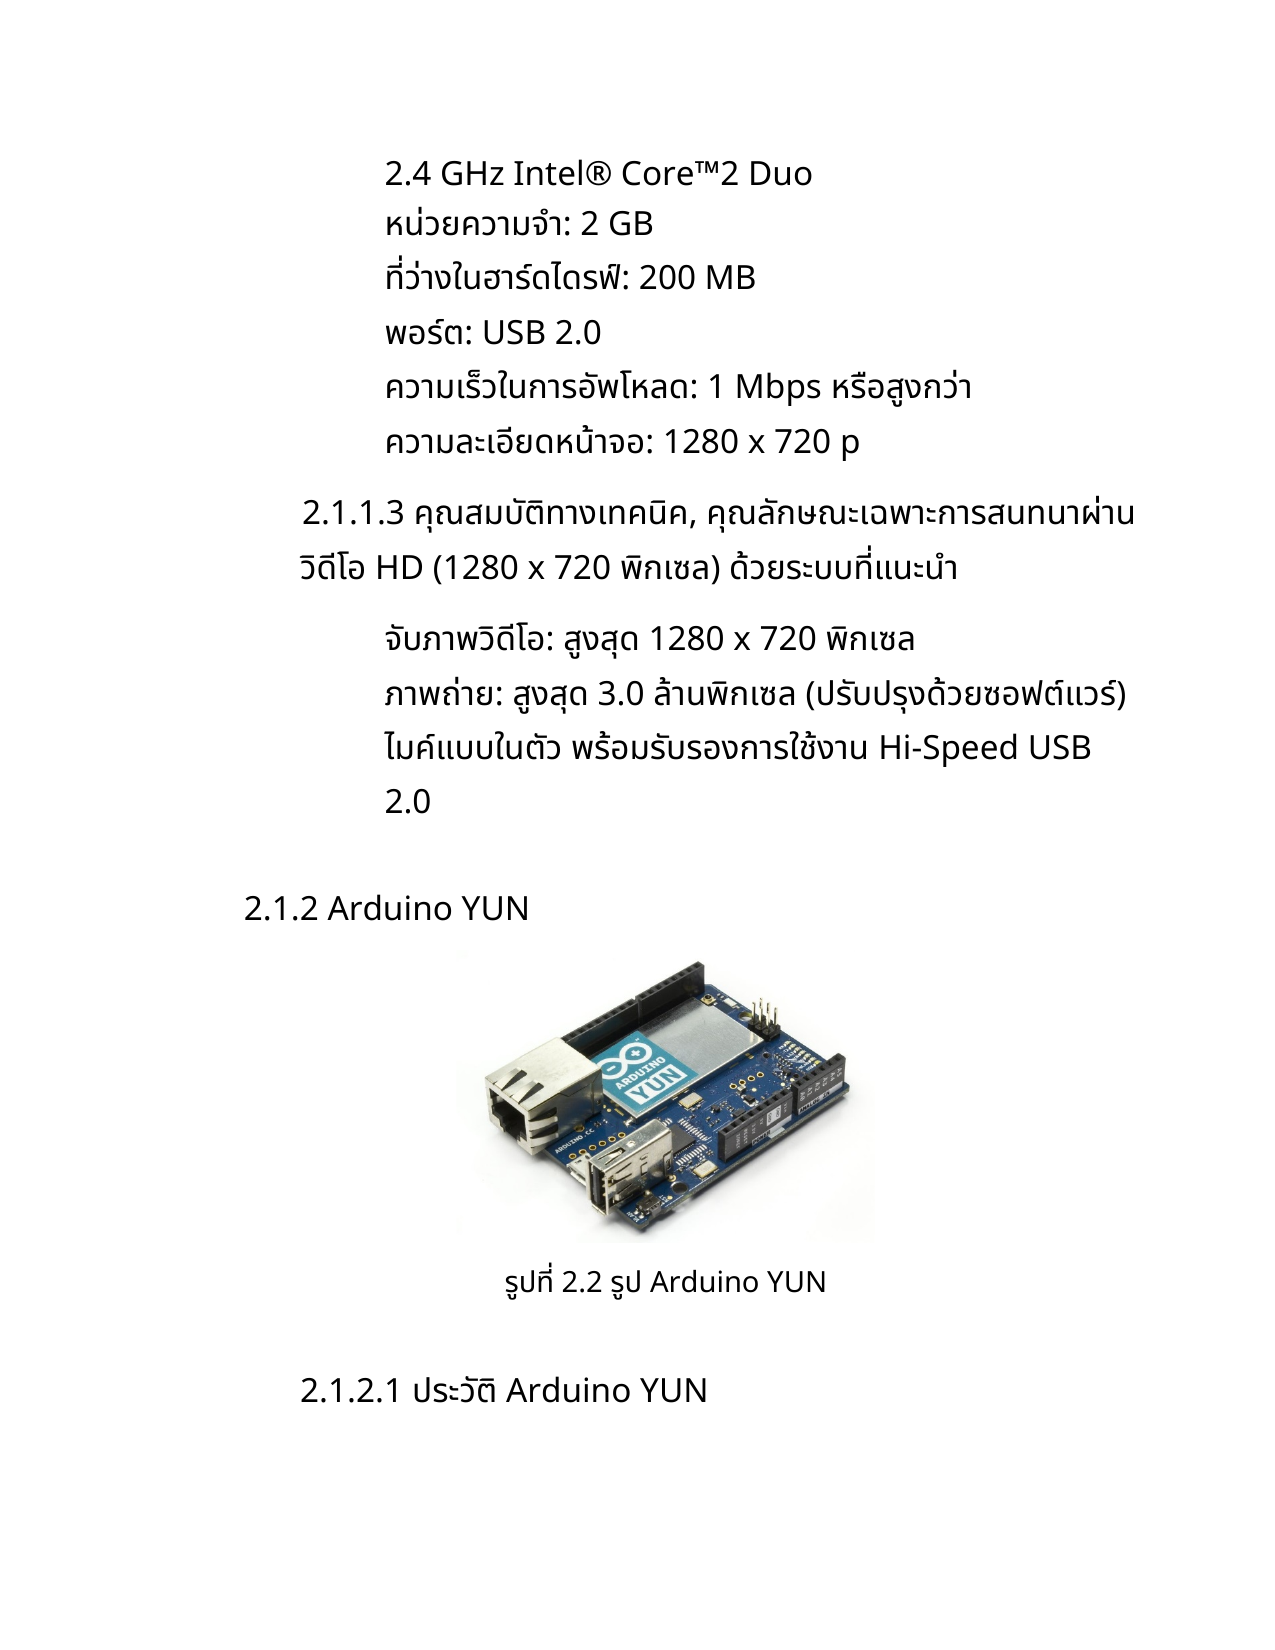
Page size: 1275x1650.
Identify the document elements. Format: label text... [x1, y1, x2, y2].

text 2.1.1.3 คุณสมบัติทางเทคนิค, คุณลักษณะเฉพาะการสนทนาผ่านวิดีโอ HD (1280 x 720 พิกเซล) ด้วยระบบที่แนะนำ [300, 489, 1144, 594]
text 2.4 GHz Intel® Core™2 Duo หน่วยความจำ: 2 GB ที่ว่างในฮาร์ดไดรฟ์: 200 MB พอร์ต: USB 2.0 ความเร็วในการอัพโหลด: 1 Mbps หรือสูงกว่า ความละเอียดหน้าจอ: 1280 x 720 p [384, 150, 1144, 468]
text 2.1.2 Arduino YUN [187, 885, 1144, 930]
picture [456, 950, 876, 1243]
text จับภาพวิดีโอ: สูงสุด 1280 x 720 พิกเซล ภาพถ่าย: สูงสุด 3.0 ล้านพิกเซล (ปรับปรุงด้วยซอฟต์แวร์) ไมค์แบบในตัว พร้อมรับรองการใช้งาน Hi-Speed USB 2.0 [384, 615, 1144, 823]
text 2.1.2.1 ประวัติ Arduino YUN [187, 1367, 1144, 1418]
text รูปที่ 2.2 รูป Arduino YUN [187, 1262, 1144, 1306]
